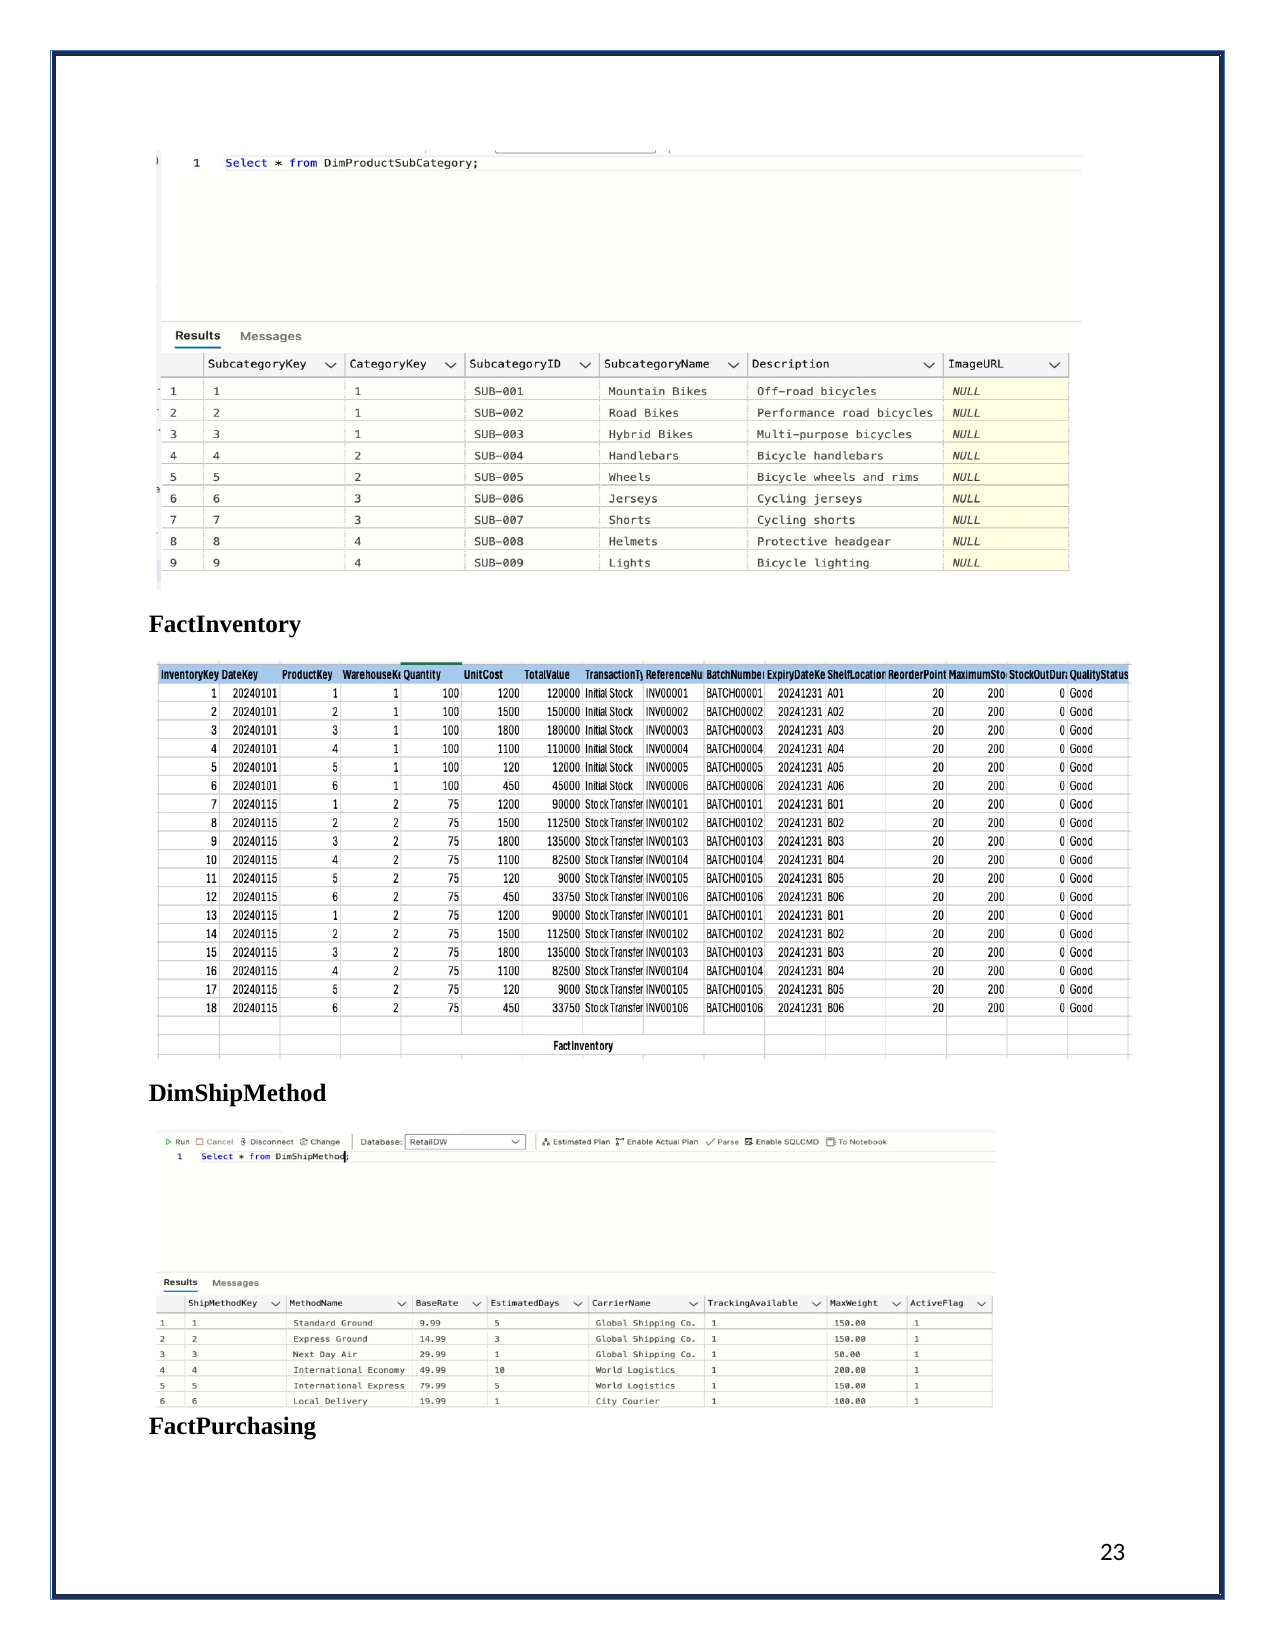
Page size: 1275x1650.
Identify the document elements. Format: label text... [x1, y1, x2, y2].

picture [156, 661, 1132, 1059]
picture [156, 1130, 996, 1410]
text DimShipMethod [148, 1078, 1203, 1107]
text FactPurchasing [148, 1411, 1203, 1440]
picture [156, 150, 1082, 590]
text FactInventory [148, 609, 1203, 638]
